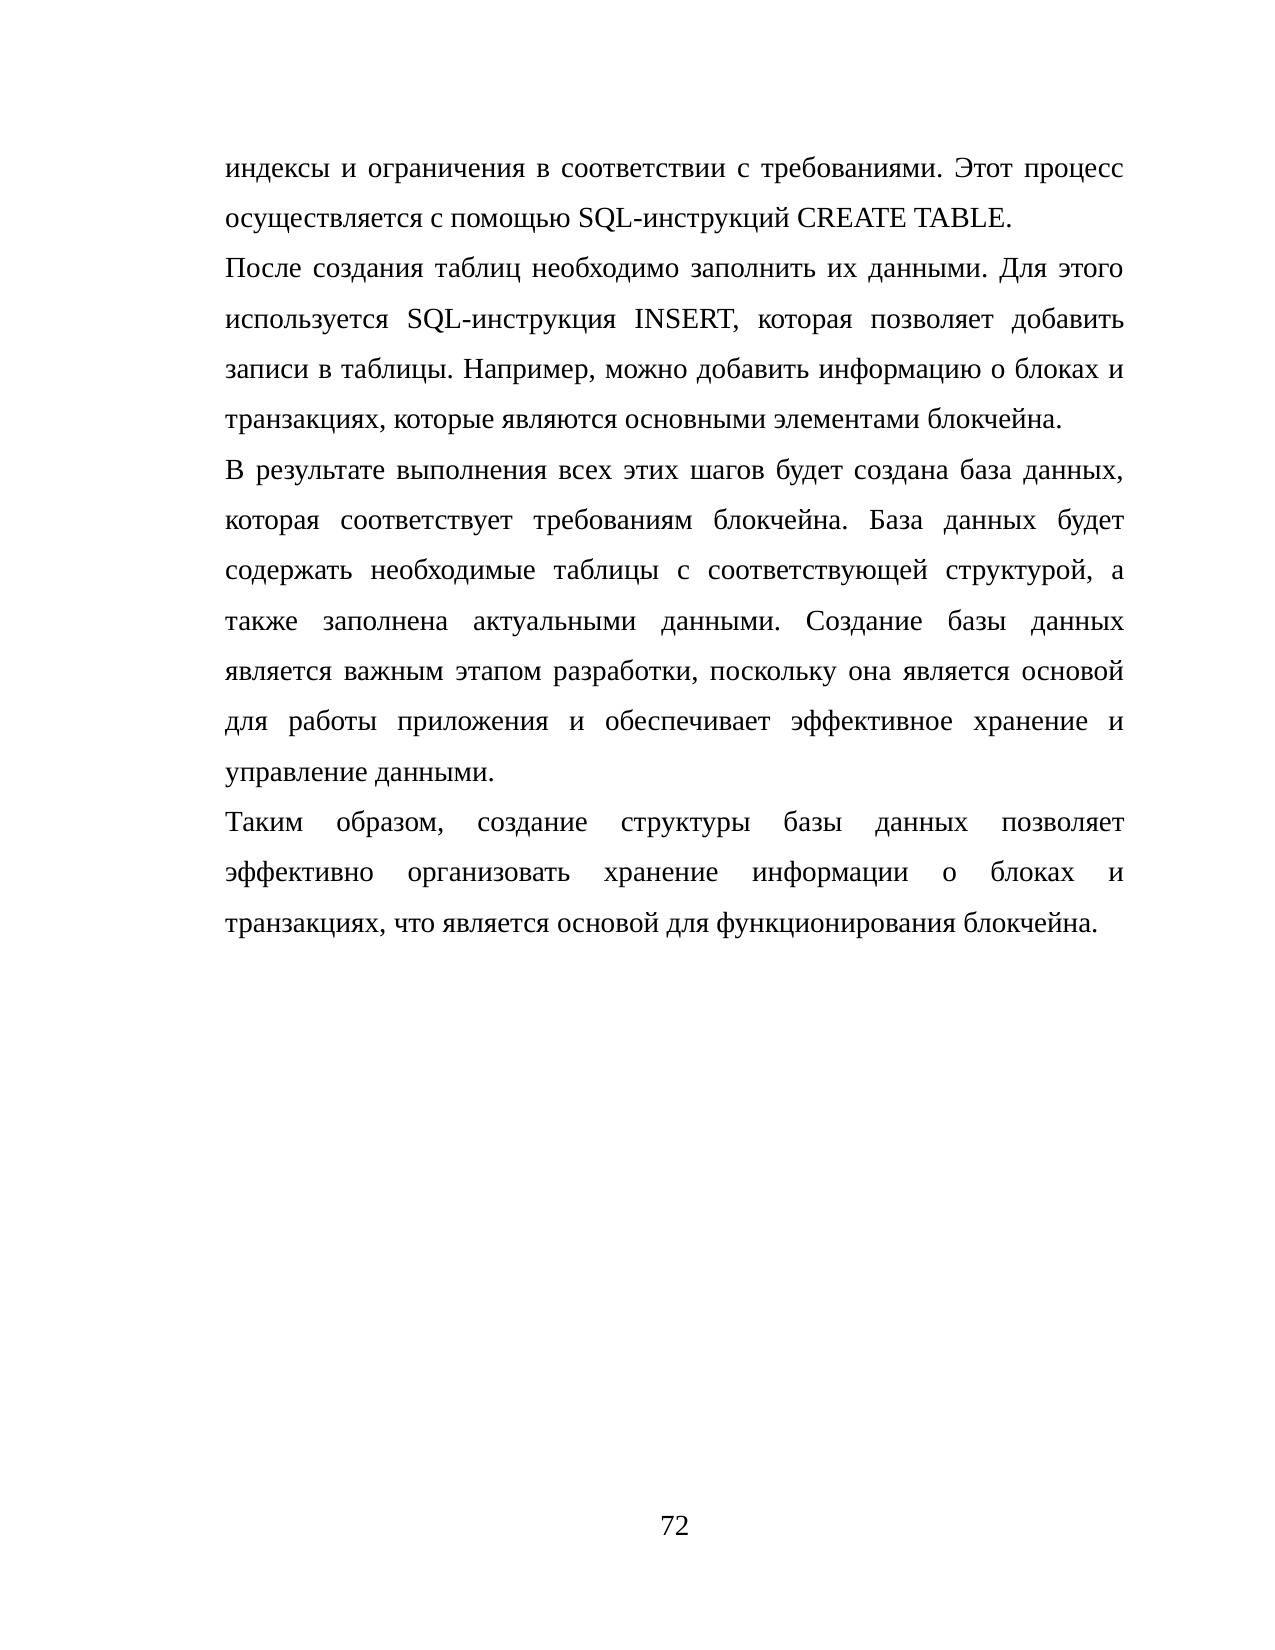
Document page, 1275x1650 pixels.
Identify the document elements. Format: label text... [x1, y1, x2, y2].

list После создания таблиц необходимо заполнить их данными. Для этого используется SQL-инструкция INSERT, которая позволяет добавить записи в таблицы. Например, можно добавить информацию о блоках и транзакциях, которые являются основными элементами блокчейна. [225, 251, 1125, 435]
list Таким образом, создание структуры базы данных позволяет эффективно организовать хранение информации о блоках и транзакциях, что является основой для функционирования блокчейна. [225, 804, 1125, 938]
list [225, 150, 1125, 234]
list В результате выполнения всех этих шагов будет создана база данных, которая соответствует требованиям блокчейна. База данных будет содержать необходимые таблицы с соответствующей структурой, а также заполнена актуальными данными. Создание базы данных является важным этапом разработки, поскольку она является основой для работы приложения и обеспечивает эффективное хранение и управление данными. [225, 452, 1125, 787]
